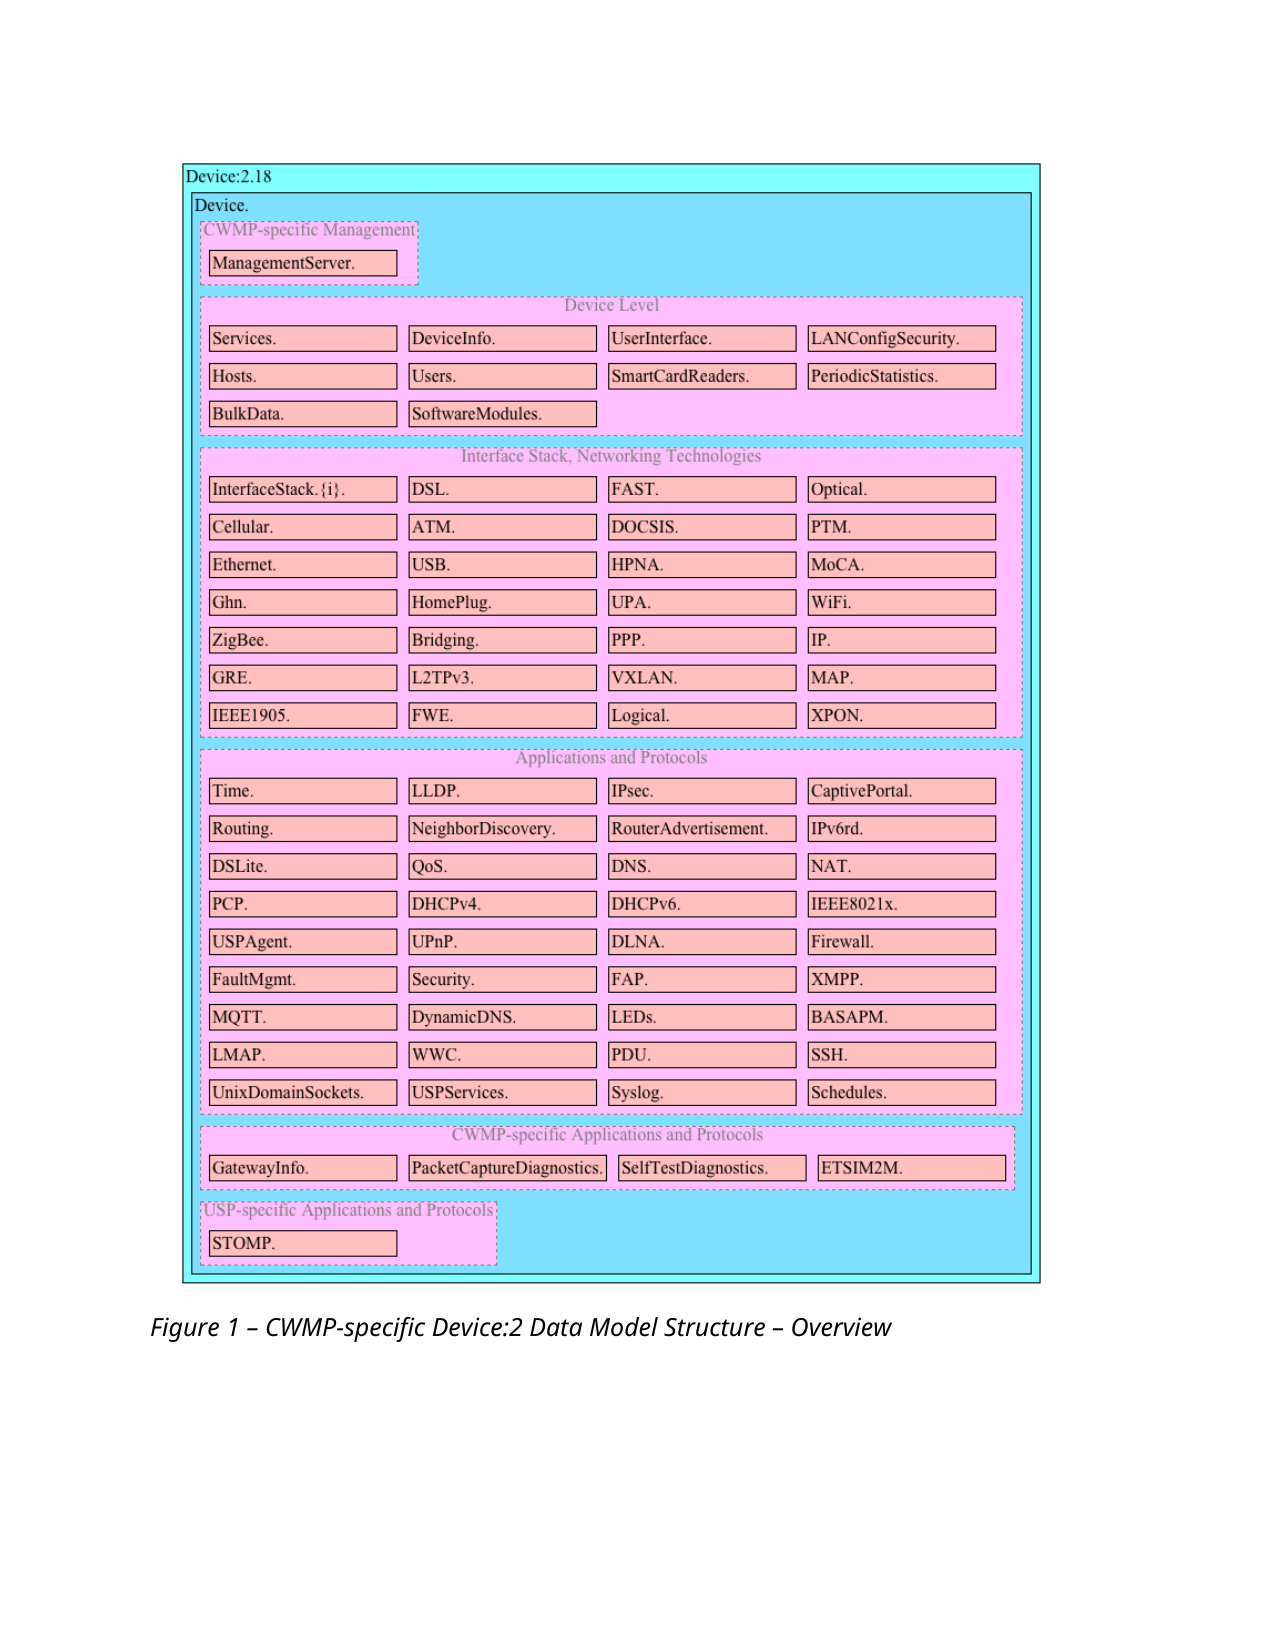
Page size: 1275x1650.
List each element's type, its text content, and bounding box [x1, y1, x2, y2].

picture [168, 150, 1044, 1289]
text Figure 1 – CWMP-specific Device:2 Data Model Structure – Overview [150, 1309, 1125, 1343]
